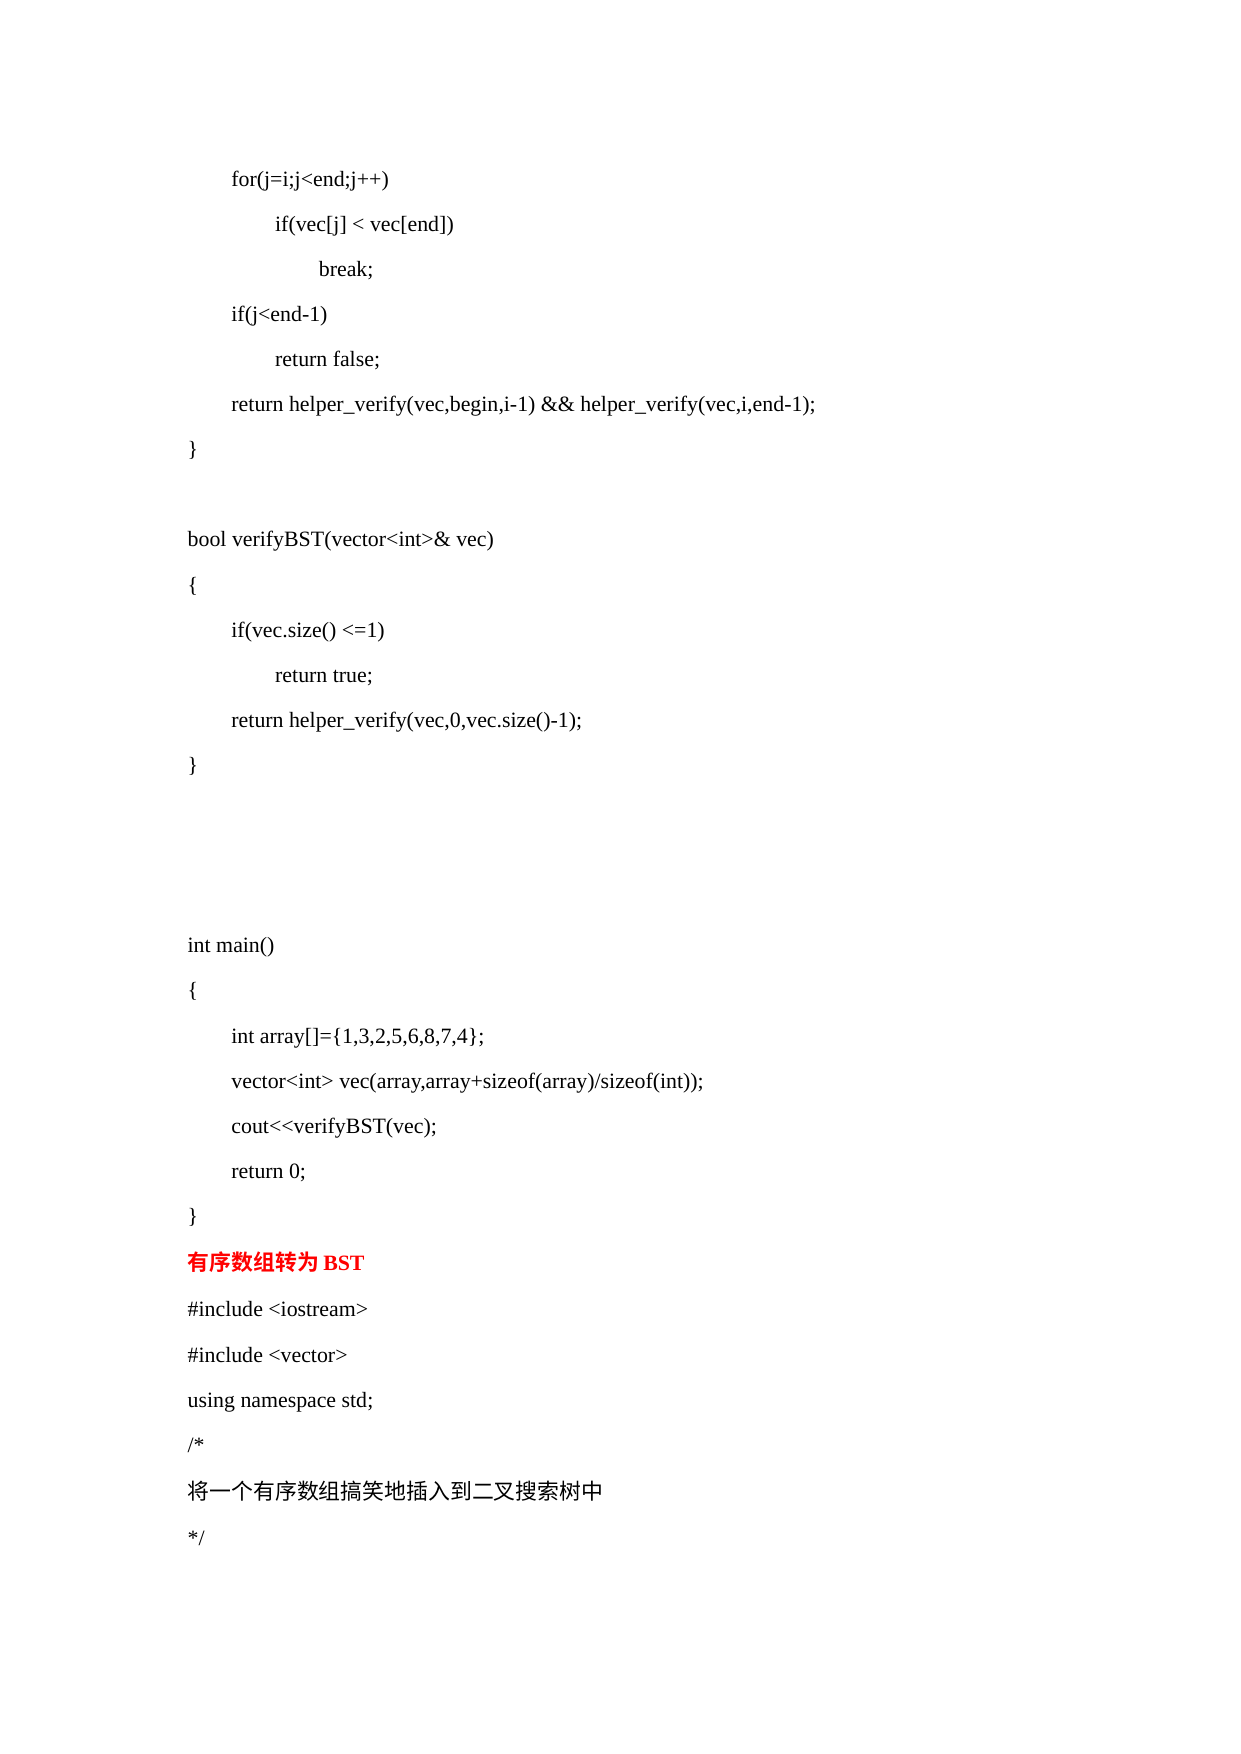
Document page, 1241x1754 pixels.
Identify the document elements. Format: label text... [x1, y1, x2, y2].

text if(vec.size() <=1) [187, 613, 1053, 646]
text } [187, 1199, 1053, 1232]
text { [187, 568, 1053, 600]
text */ [187, 1522, 1053, 1554]
text return helper_verify(vec,0,vec.size()-1); [187, 703, 1053, 736]
text return true; [187, 658, 1053, 691]
text /* [187, 1428, 1053, 1461]
subtitle 有序数组转为BST [187, 1244, 1053, 1277]
text bool verifyBST(vector<int>& vec) [187, 523, 1053, 555]
text if(j<end-1) [187, 297, 1053, 330]
text #include <iostream> [187, 1293, 1053, 1325]
text return 0; [187, 1154, 1053, 1187]
text } [187, 433, 1053, 465]
text for(j=i;j<end;j++) [187, 162, 1053, 194]
text } [187, 748, 1053, 781]
text break; [187, 252, 1053, 285]
text { [187, 974, 1053, 1006]
text if(vec[j] < vec[end]) [187, 207, 1053, 239]
text int main() [187, 929, 1053, 961]
text #include <vector> [187, 1338, 1053, 1370]
text cout<<verifyBST(vec); [187, 1109, 1053, 1142]
text using namespace std; [187, 1383, 1053, 1416]
text int array[]={1,3,2,5,6,8,7,4}; [187, 1019, 1053, 1051]
text 将一个有序数组搞笑地插入到二叉搜索树中 [187, 1473, 1053, 1506]
text vector<int> vec(array,array+sizeof(array)/sizeof(int)); [187, 1064, 1053, 1097]
text return false; [187, 342, 1053, 375]
text return helper_verify(vec,begin,i-1) && helper_verify(vec,i,end-1); [187, 387, 1053, 420]
